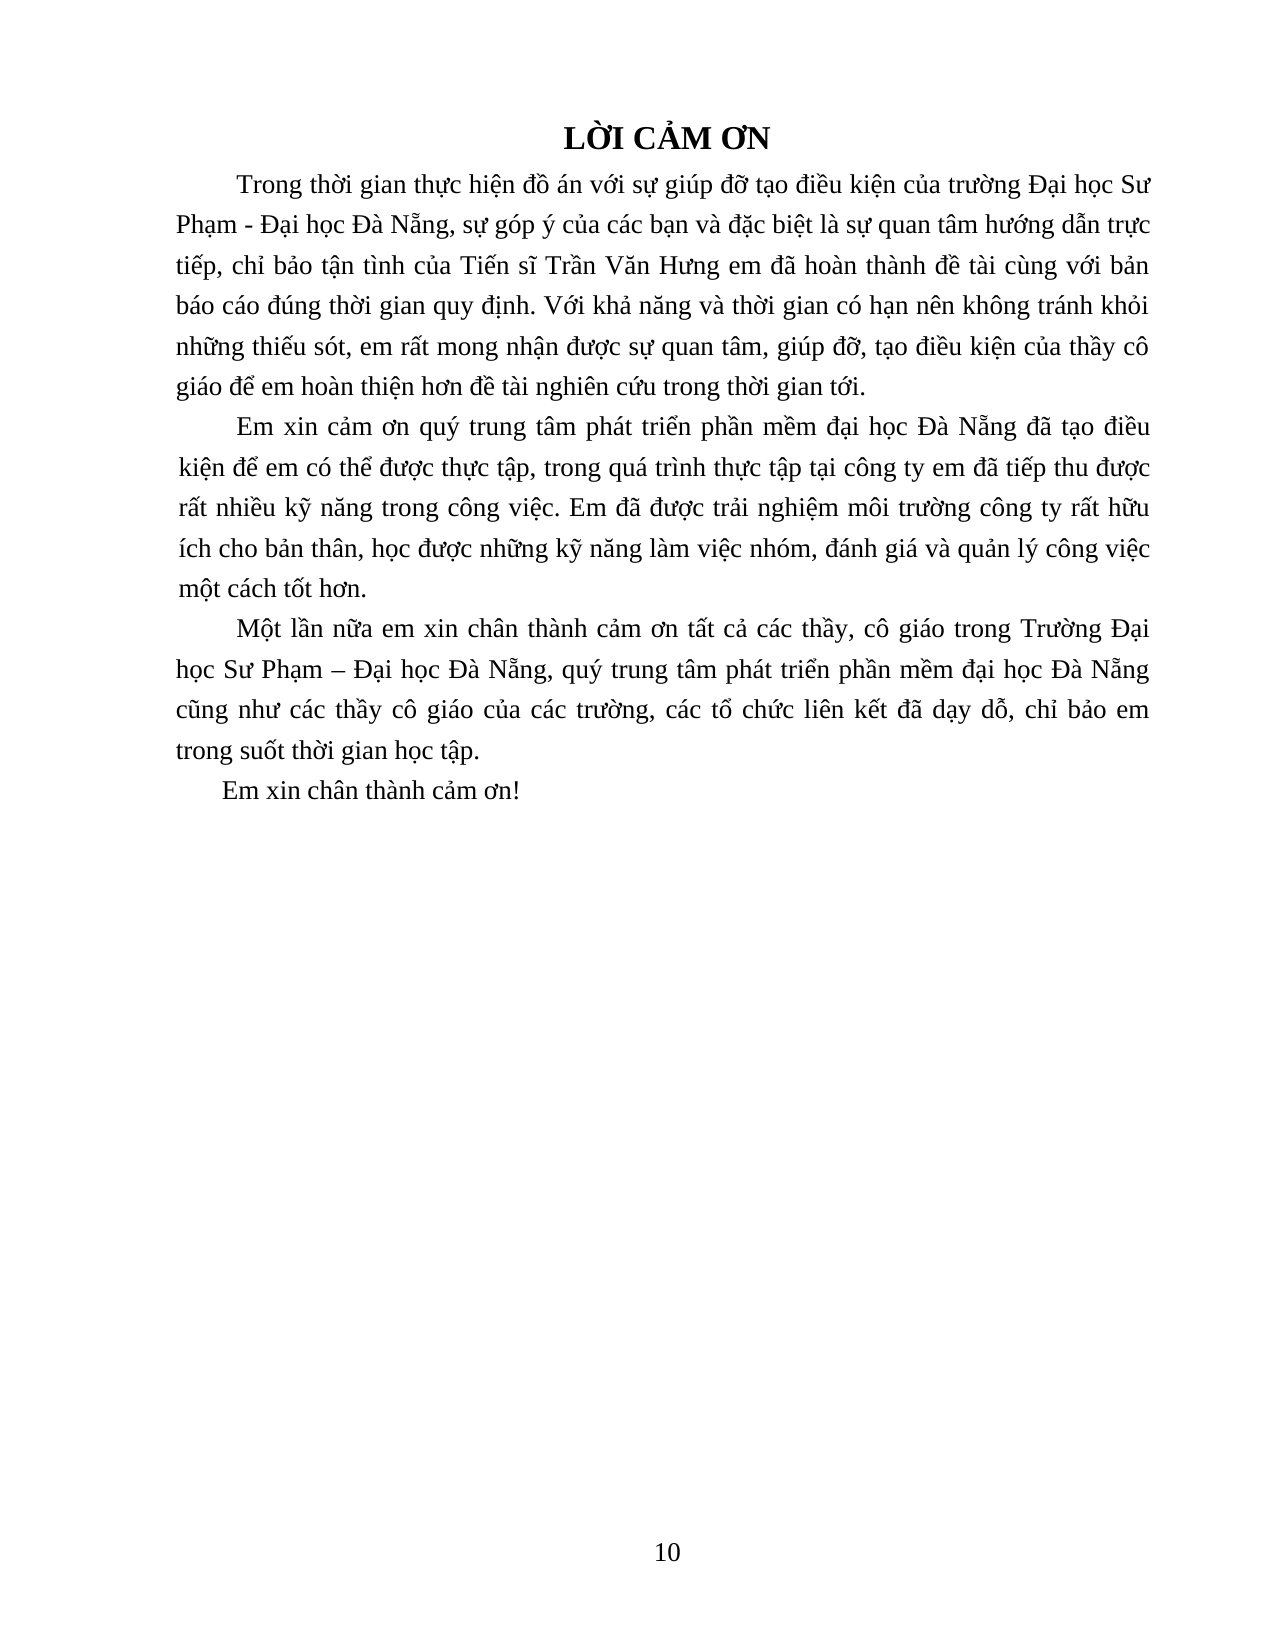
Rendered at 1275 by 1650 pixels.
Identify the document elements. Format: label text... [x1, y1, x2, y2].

subtitle LỜI CẢM ƠN [177, 118, 1157, 156]
text Trong thời gian thực hiện đồ án với sự giúp đỡ tạo điều kiện của trường Đại học Sư Phạm - Đại học Đà Nẵng, sự góp ý của các bạn và đặc biệt là sự quan tâm hướng dẫn trực tiếp, chỉ bảo tận tình của Tiến sĩ Trần Văn Hưng em đã hoàn thành đề tài cùng với bản báo cáo đúng thời gian quy định. Với khả năng và thời gian có hạn nên không tránh khỏi những thiếu sót, em rất mong nhận được sự quan tâm, giúp đỡ, tạo điều kiện của thầy cô giáo để em hoàn thiện hơn đề tài nghiên cứu trong thời gian tới. [176, 168, 1152, 401]
text Một lần nữa em xin chân thành cảm ơn tất cả các thầy, cô giáo trong Trường Đại học Sư Phạm – Đại học Đà Nẵng, quý trung tâm phát triển phần mềm đại học Đà Nẵng cũng như các thầy cô giáo của các trường, các tổ chức liên kết đã dạy dỗ, chỉ bảo em trong suốt thời gian học tập. [176, 612, 1152, 765]
text Em xin chân thành cảm ơn! [177, 774, 1152, 805]
text Em xin cảm ơn quý trung tâm phát triển phần mềm đại học Đà Nẵng đã tạo điều kiện để em có thể được thực tập, trong quá trình thực tập tại công ty em đã tiếp thu được rất nhiều kỹ năng trong công việc. Em đã được trải nghiệm môi trường công ty rất hữu ích cho bản thân, học được những kỹ năng làm việc nhóm, đánh giá và quản lý công việc một cách tốt hơn. [178, 410, 1152, 603]
